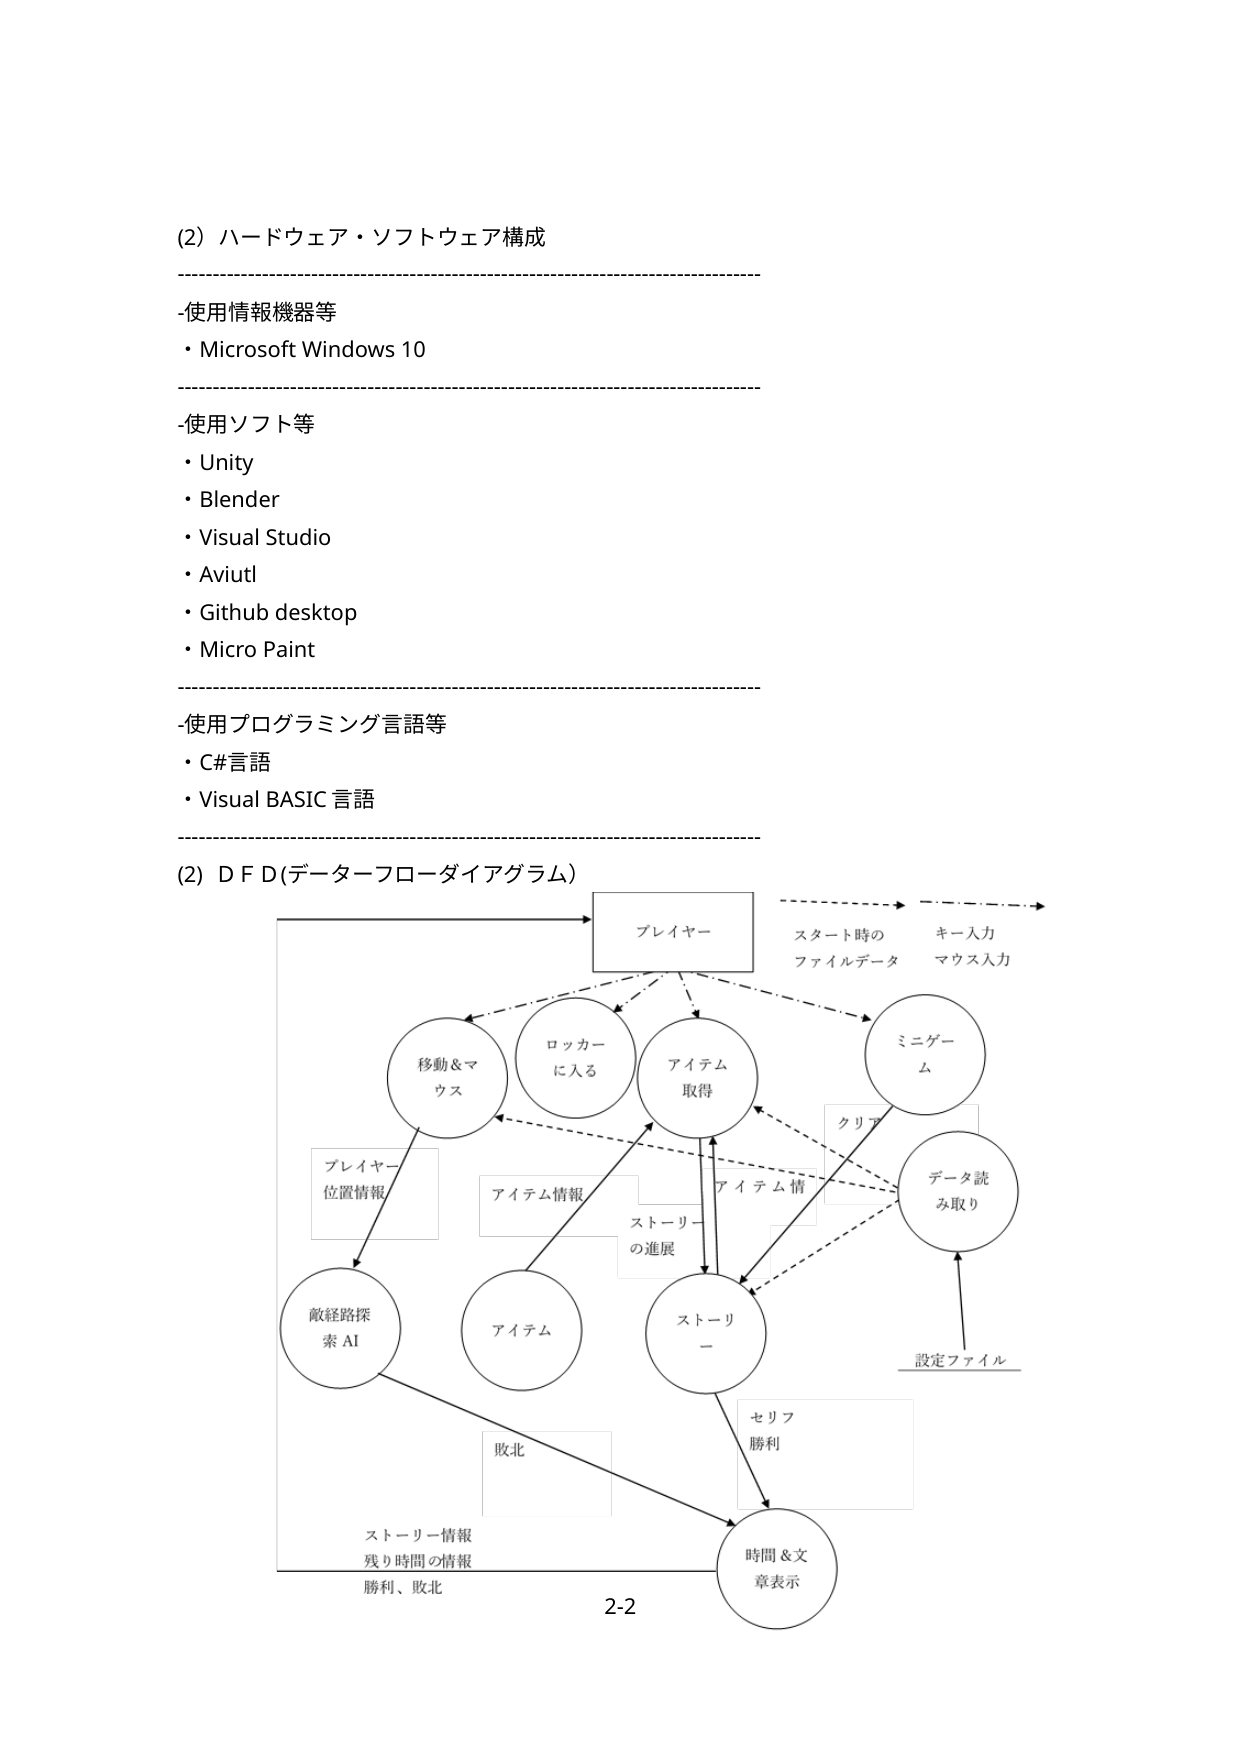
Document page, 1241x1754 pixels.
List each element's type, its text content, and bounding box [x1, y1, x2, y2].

text ----------------------------------------------------------------------------------- [177, 817, 1063, 854]
text -使用ソフト等 [177, 404, 1063, 442]
text ・Micro Paint [177, 629, 1063, 667]
text ・Microsoft Windows 10 [177, 329, 1063, 367]
text ----------------------------------------------------------------------------------- [177, 667, 1063, 704]
text ・Visual BASIC言語 [177, 779, 1063, 817]
text ----------------------------------------------------------------------------------- [177, 367, 1063, 404]
text ・Unity [177, 442, 1063, 479]
text ・Blender ・Visual Studio ・Aviutl ・Github desktop [177, 479, 1063, 629]
text -使用情報機器等 [177, 292, 1063, 329]
list ＤＦＤ(データーフローダイアグラム） [177, 854, 1063, 892]
text ----------------------------------------------------------------------------------- [177, 254, 1063, 292]
text ・C#言語 [177, 742, 1063, 779]
picture [276, 892, 1105, 1693]
text -使用プログラミング言語等 [177, 704, 1063, 742]
text (2）ハードウェア・ソフトウェア構成 [177, 217, 1063, 254]
